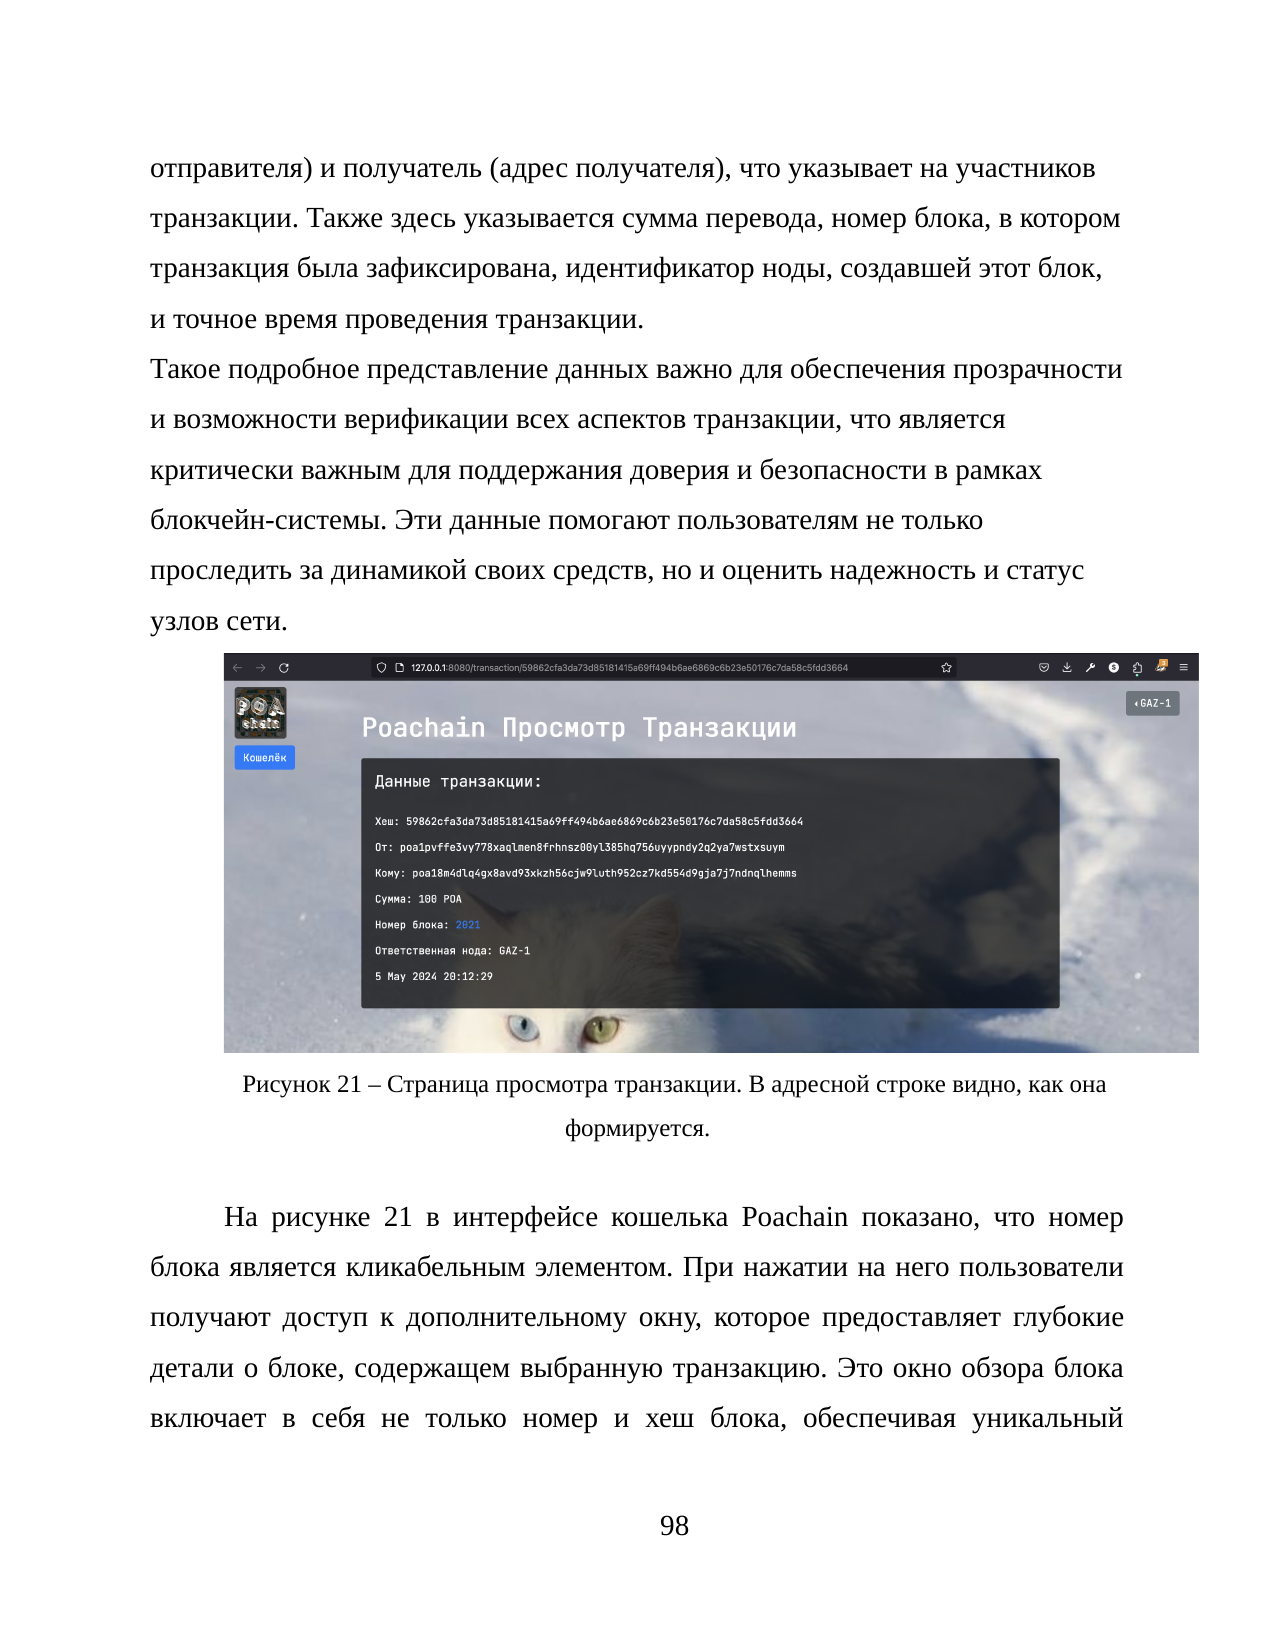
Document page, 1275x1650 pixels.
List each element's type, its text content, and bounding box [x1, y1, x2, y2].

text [150, 150, 1125, 334]
text Рисунок 21 – Страница просмотра транзакции. В адресной строке видно, как она формируется. [150, 1069, 1125, 1141]
picture [223, 653, 1199, 1053]
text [150, 1199, 1125, 1434]
text Такое подробное представление данных важно для обеспечения прозрачности и возможности верификации всех аспектов транзакции, что является критически важным для поддержания доверия и безопасности в рамках блокчейн-системы. Эти данные помогают пользователям не только проследить за динамикой своих средств, но и оценить надежность и статус узлов сети. [150, 351, 1125, 636]
